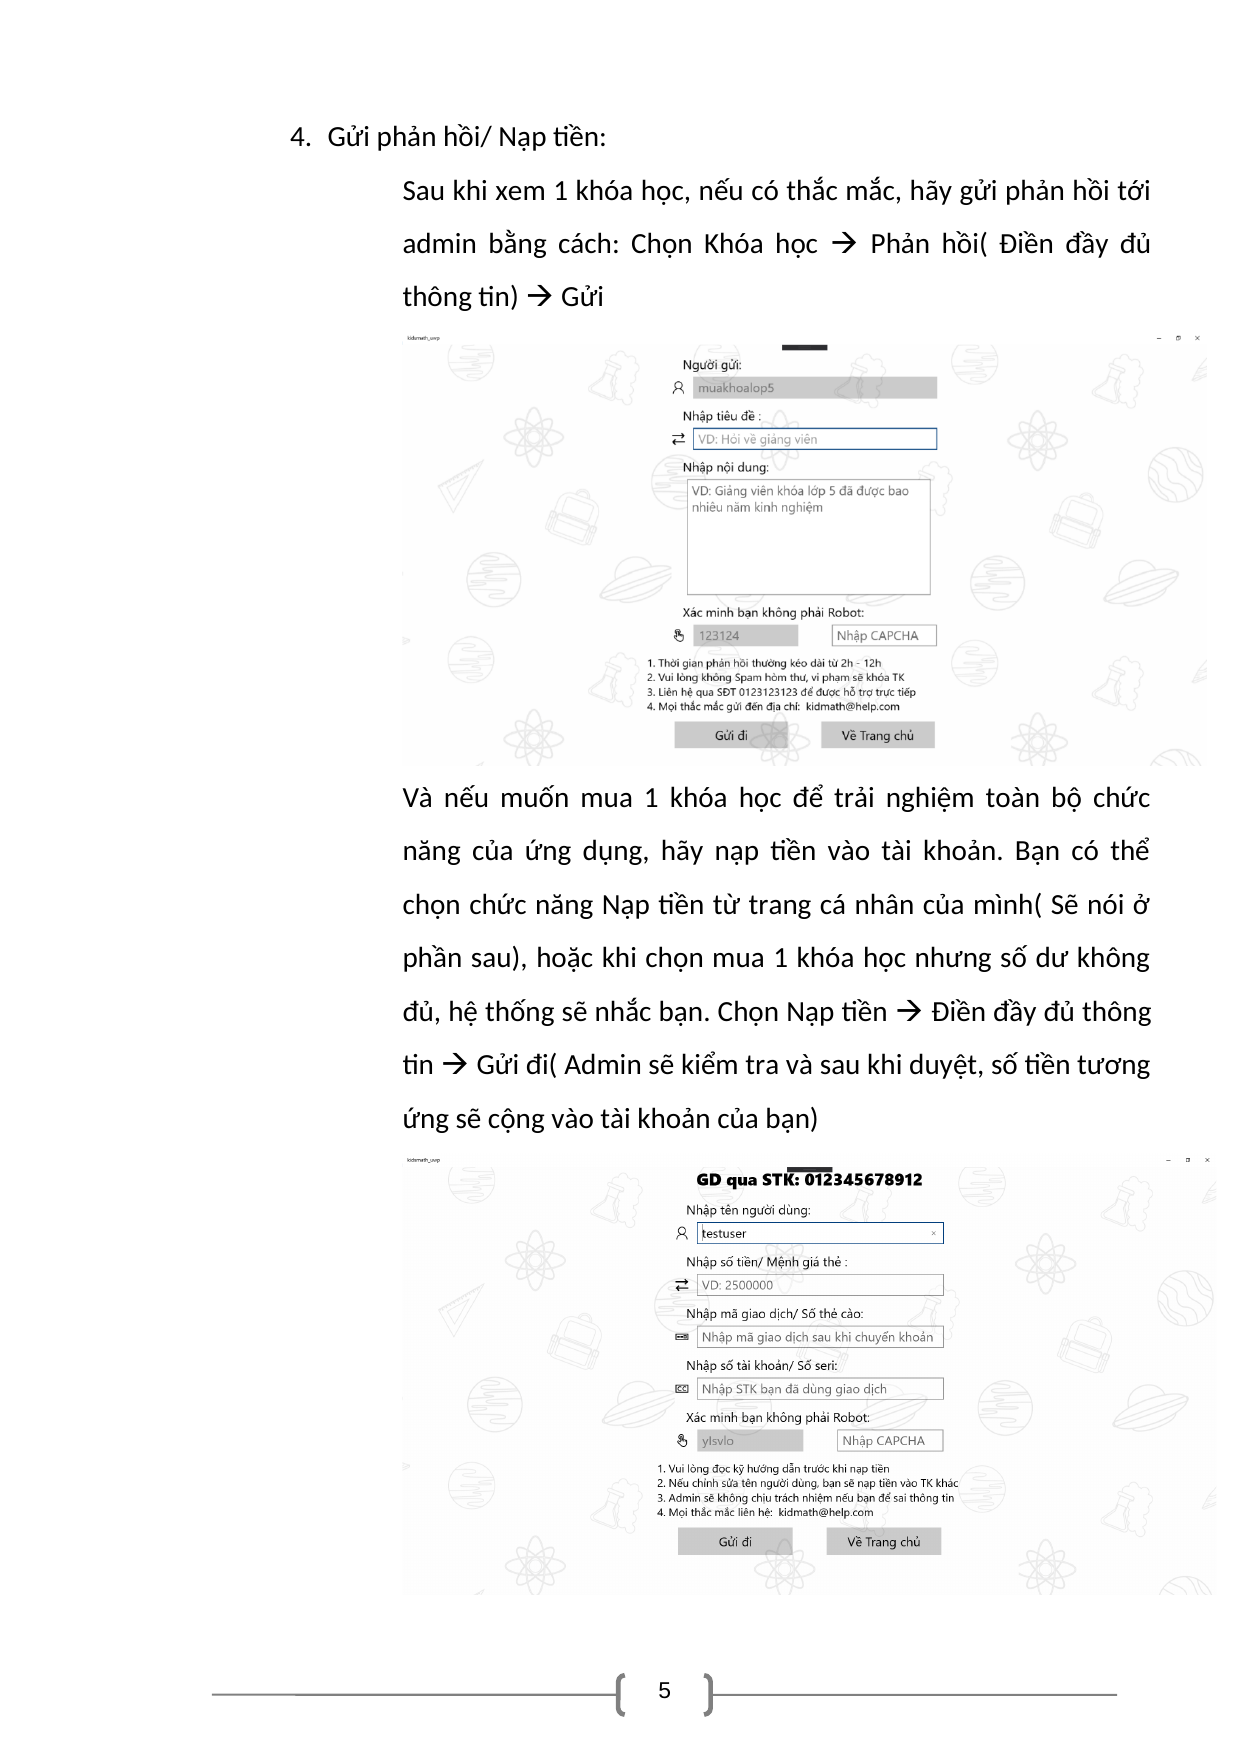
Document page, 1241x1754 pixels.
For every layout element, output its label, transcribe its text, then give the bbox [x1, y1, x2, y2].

list Gửi phản hồi/ Nạp tiền: [290, 118, 1152, 154]
picture [402, 1153, 1217, 1595]
picture [402, 331, 1210, 766]
text Sau khi xem 1 khóa học, nếu có thắc mắc, hãy gửi phản hồi tới admin bằng cách: Chọn Khóa học Phản hồi( Điền đầy đủ thông tin) Gửi [402, 172, 1152, 314]
text Và nếu muốn mua 1 khóa học để trải nghiệm toàn bộ chức năng của ứng dụng, hãy nạp tiền vào tài khoản. Bạn có thể chọn chức năng Nạp tiền từ trang cá nhân của mình( Sẽ nói ở phần sau), hoặc khi chọn mua 1 khóa học nhưng số dư không đủ, hệ thống sẽ nhắc bạn. Chọn Nạp tiền Điền đầy đủ thông tin Gửi đi( Admin sẽ kiểm tra và sau khi duyệt, số tiền tương ứng sẽ cộng vào tài khoản của bạn) [402, 779, 1152, 1135]
